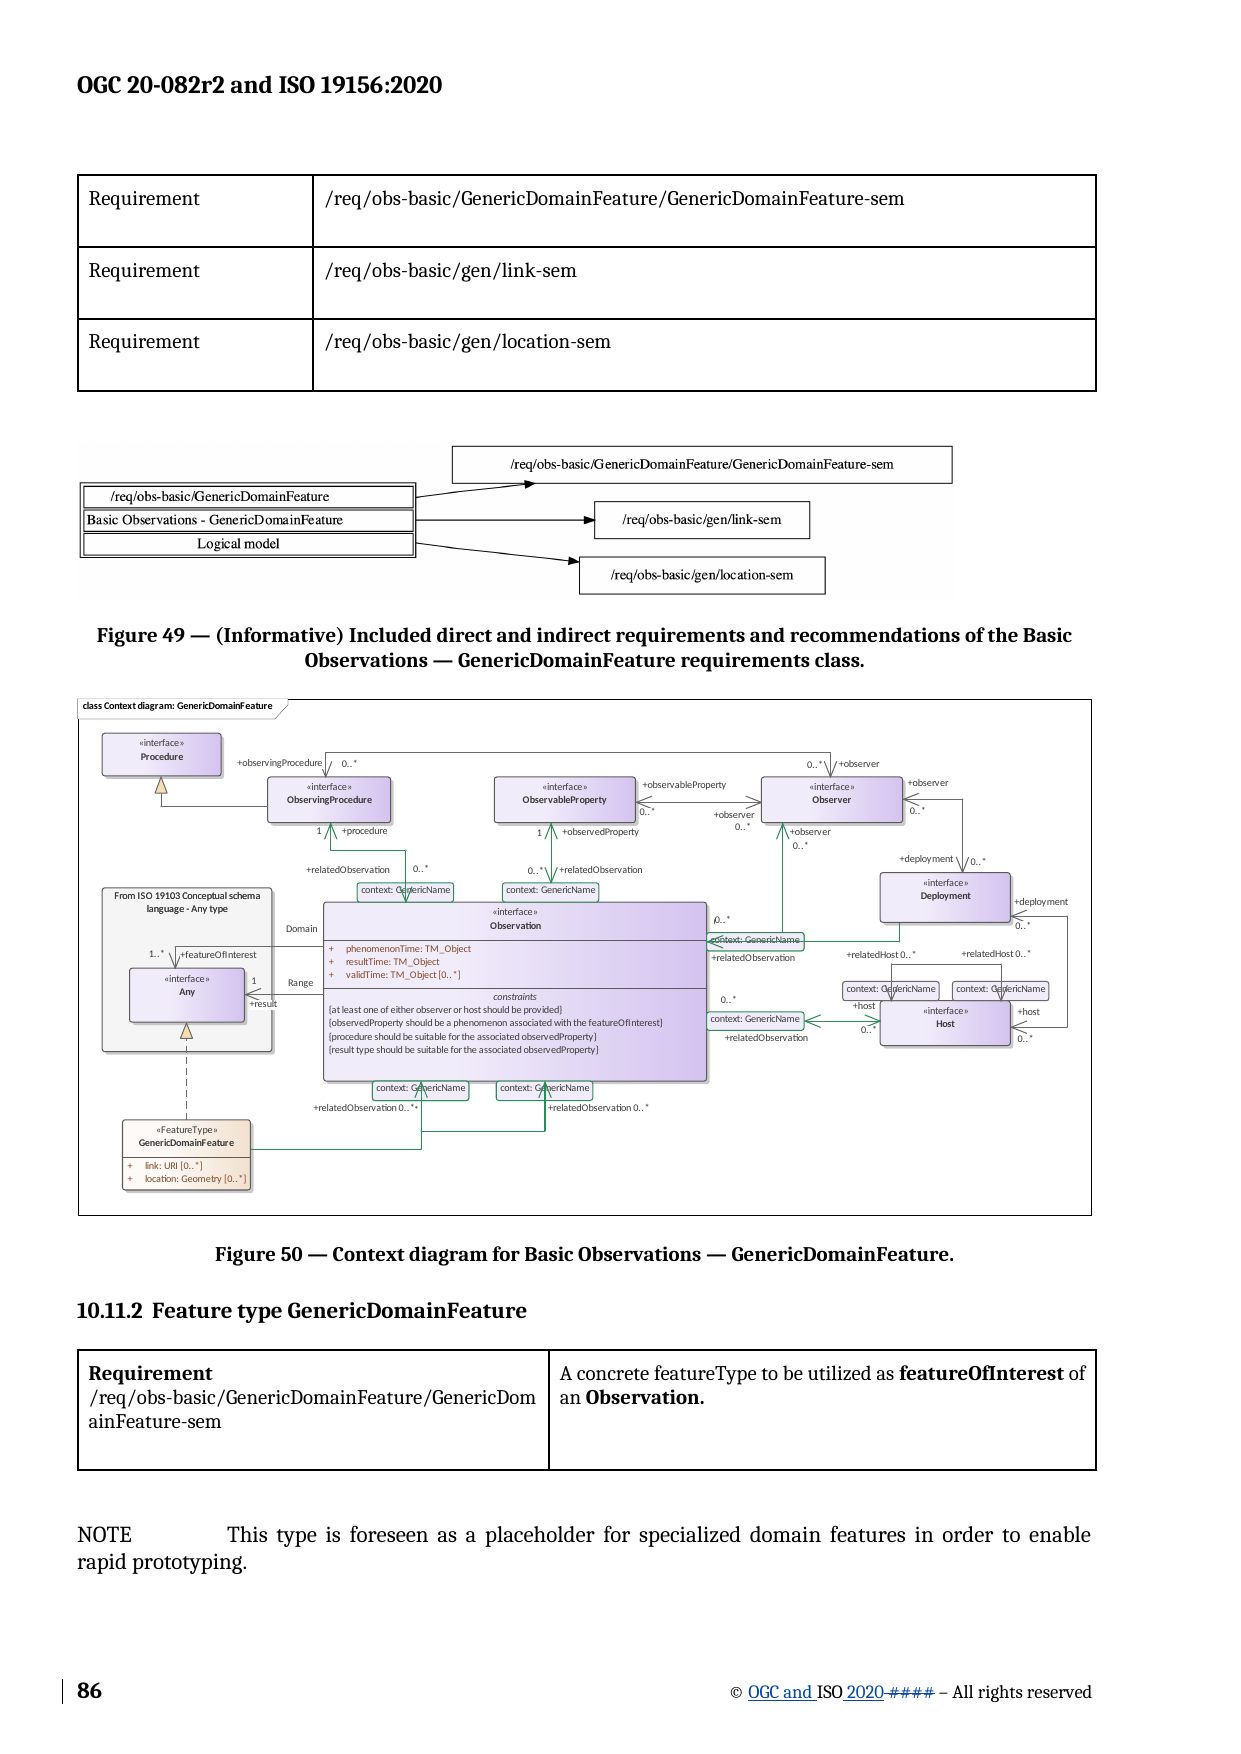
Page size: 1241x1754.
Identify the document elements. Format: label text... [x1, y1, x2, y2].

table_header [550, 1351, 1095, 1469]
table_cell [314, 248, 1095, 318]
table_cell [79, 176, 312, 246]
subtitle Feature type GenericDomainFeature [77, 1298, 1092, 1324]
text NOTE This type is foreseen as a placeholder for specialized domain features in order to enable rapid prototyping. [77, 1522, 1092, 1575]
picture [76, 442, 955, 598]
text Figure 49 — (Informative) Included direct and indirect requirements and recommendations of the Basic Observations — GenericDomainFeature requirements class. [77, 623, 1092, 673]
text Figure 50 — Context diagram for Basic Observations — GenericDomainFeature. [77, 1241, 1092, 1266]
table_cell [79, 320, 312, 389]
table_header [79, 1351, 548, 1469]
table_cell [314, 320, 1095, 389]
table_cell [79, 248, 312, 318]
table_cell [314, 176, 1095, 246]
